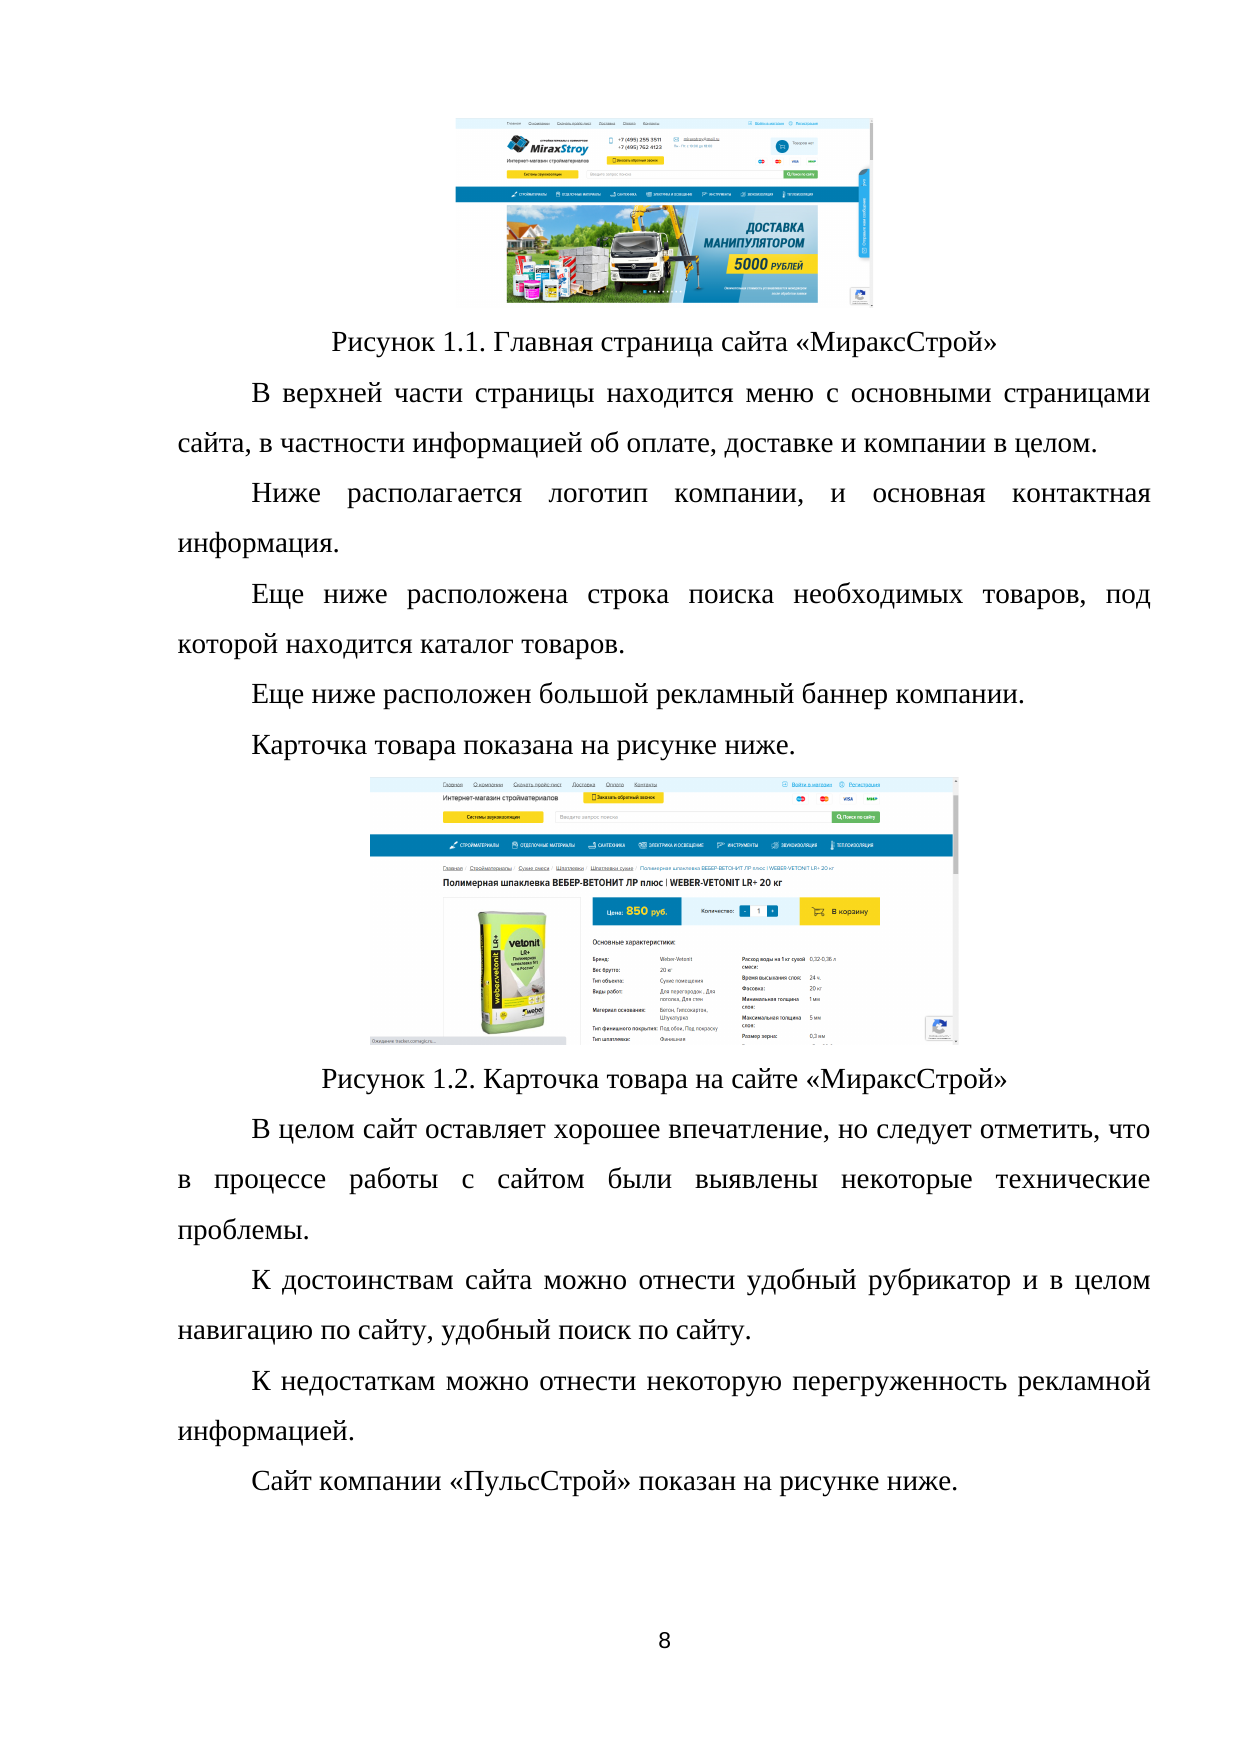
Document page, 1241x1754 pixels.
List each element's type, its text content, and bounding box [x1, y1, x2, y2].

text К недостаткам можно отнести некоторую перегруженность рекламной информацией. [177, 1363, 1152, 1447]
text Сайт компании «ПульсСтрой» показан на рисунке ниже. [177, 1463, 1152, 1497]
text Рисунок 1.1. Главная страница сайта «МираксСтрой» [177, 324, 1152, 358]
text Ниже располагается логотип компании, и основная контактная информация. [177, 475, 1152, 559]
picture [455, 118, 874, 308]
text Еще ниже расположен большой рекламный баннер компании. [177, 677, 1152, 710]
text Рисунок 1.2. Карточка товара на сайте «МираксСтрой» [177, 1061, 1152, 1094]
picture [370, 777, 959, 1045]
text В верхней части страницы находится меню с основными страницами сайта, в частности информацией об оплате, доставке и компании в целом. [177, 375, 1152, 458]
text Еще ниже расположена строка поиска необходимых товаров, под которой находится каталог товаров. [177, 576, 1152, 660]
text К достоинствам сайта можно отнести удобный рубрикатор и в целом навигацию по сайту, удобный поиск по сайту. [177, 1262, 1152, 1346]
text Карточка товара показана на рисунке ниже. [177, 727, 1152, 760]
text В целом сайт оставляет хорошее впечатление, но следует отметить, что в процессе работы с сайтом были выявлены некоторые технические проблемы. [177, 1111, 1152, 1245]
